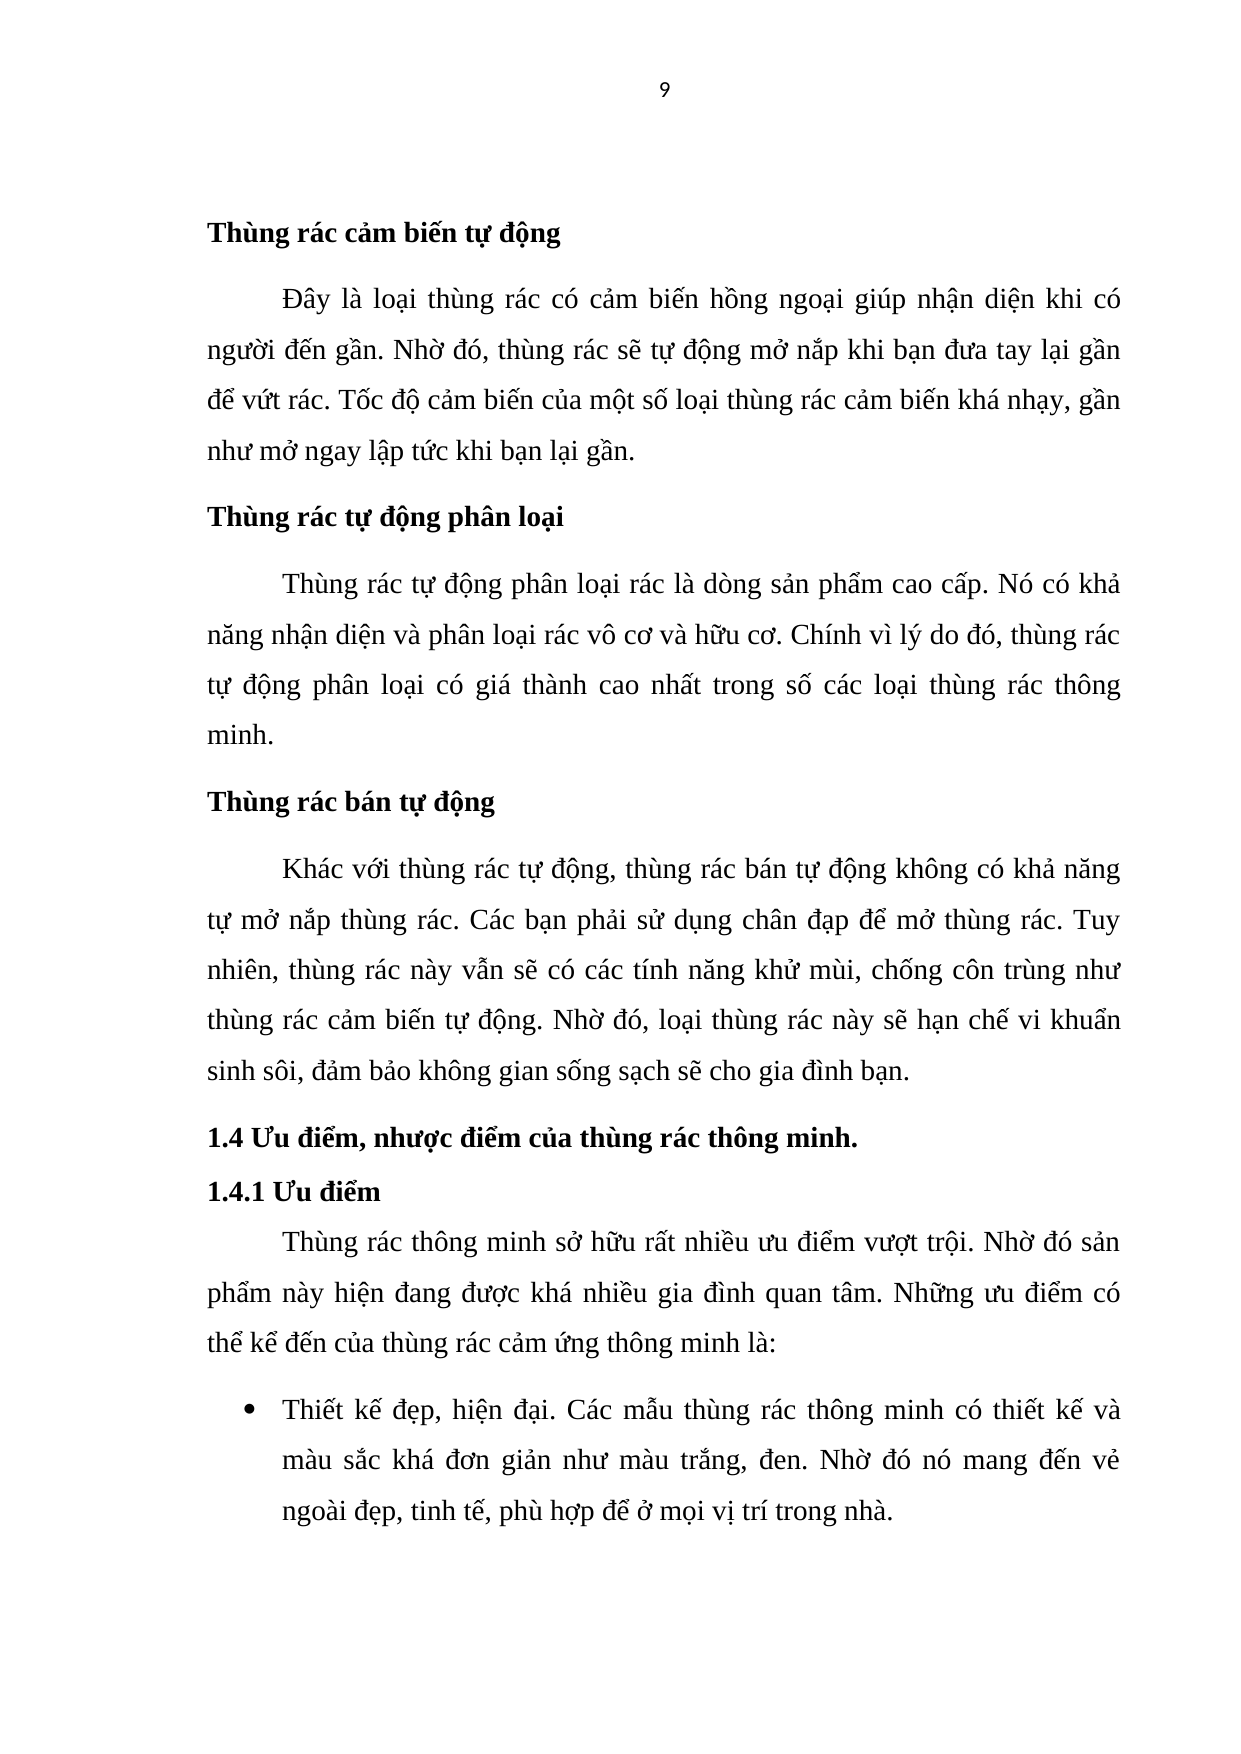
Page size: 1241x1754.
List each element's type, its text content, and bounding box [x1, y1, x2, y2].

text Thùng rác thông minh sở hữu rất nhiều ưu điểm vượt trội. Nhờ đó sản phẩm này hiện đang được khá nhiều gia đình quan tâm. Những ưu điểm có thể kể đến của thùng rác cảm ứng thông minh là: [207, 1224, 1122, 1359]
text Ưu điểm [207, 1174, 1122, 1208]
text Ưu điểm, nhược điểm của thùng rác thông minh. [207, 1120, 1122, 1153]
text Thùng rác tự động phân loại rác là dòng sản phẩm cao cấp. Nó có khả năng nhận diện và phân loại rác vô cơ và hữu cơ. Chính vì lý do đó, thùng rác tự động phân loại có giá thành cao nhất trong số các loại thùng rác thông minh. [207, 567, 1122, 751]
text Thùng rác bán tự động [207, 784, 1122, 818]
text Thùng rác cảm biến tự động [207, 215, 1122, 248]
text Khác với thùng rác tự động, thùng rác bán tự động không có khả năng tự mở nắp thùng rác. Các bạn phải sử dụng chân đạp để mở thùng rác. Tuy nhiên, thùng rác này vẫn sẽ có các tính năng khử mùi, chống côn trùng như thùng rác cảm biến tự động. Nhờ đó, loại thùng rác này sẽ hạn chế vi khuẩn sinh sôi, đảm bảo không gian sống sạch sẽ cho gia đình bạn. [207, 851, 1122, 1086]
list Thiết kế đẹp, hiện đại. Các mẫu thùng rác thông minh có thiết kế và màu sắc khá đơn giản như màu trắng, đen. Nhờ đó nó mang đến vẻ ngoài đẹp, tinh tế, phù hợp để ở mọi vị trí trong nhà. [244, 1392, 1122, 1526]
text Đây là loại thùng rác có cảm biến hồng ngoại giúp nhận diện khi có người đến gần. Nhờ đó, thùng rác sẽ tự động mở nắp khi bạn đưa tay lại gần để vứt rác. Tốc độ cảm biến của một số loại thùng rác cảm biến khá nhạy, gần như mở ngay lập tức khi bạn lại gần. [207, 282, 1122, 466]
text Thùng rác tự động phân loại [207, 499, 1122, 533]
